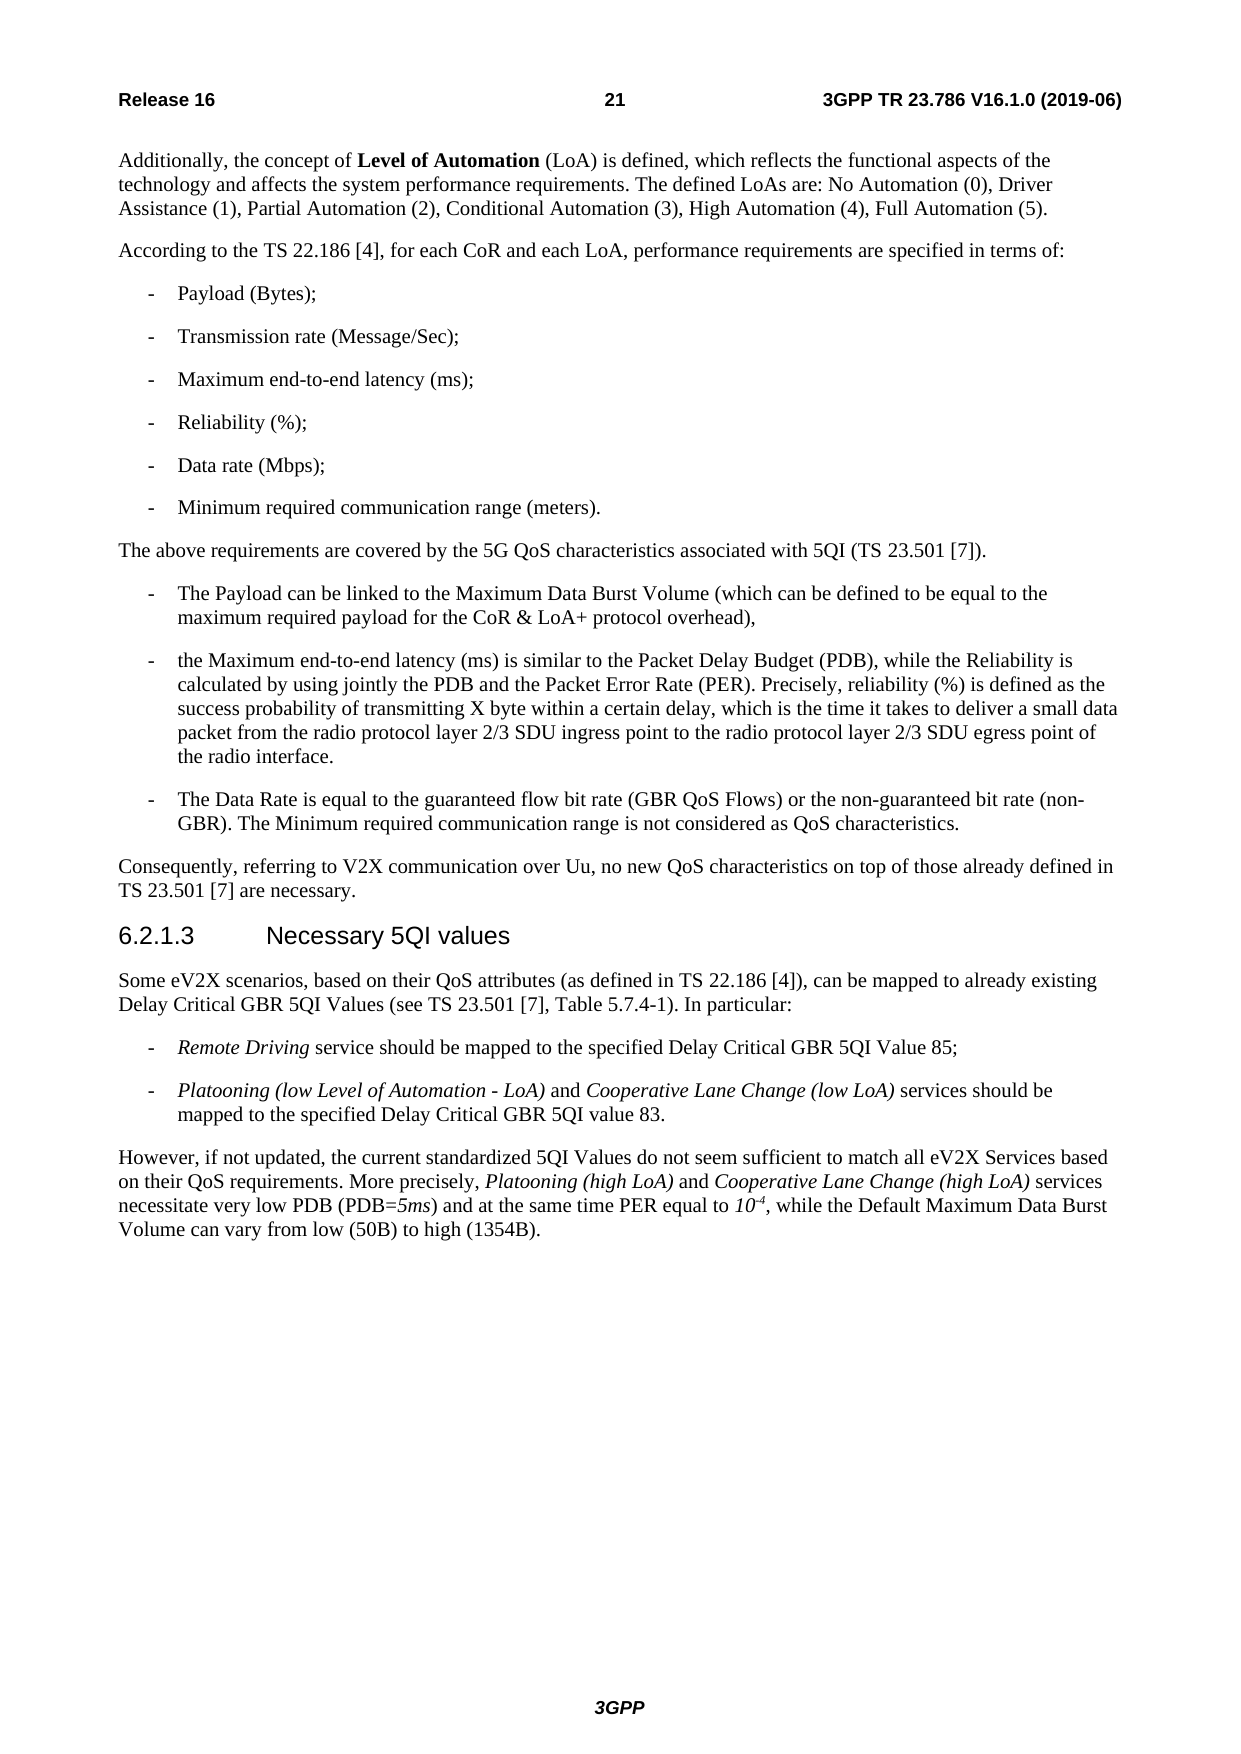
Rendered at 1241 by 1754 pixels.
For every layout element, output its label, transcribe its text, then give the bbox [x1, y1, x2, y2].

text - Maximum end-to-end latency (ms); [148, 367, 1122, 391]
text - The Payload can be linked to the Maximum Data Burst Volume (which can be defined to be equal to the maximum required payload for the CoR & LoA+ protocol overhead), [148, 581, 1122, 629]
text Additionally, the concept of Level of Automation (LoA) is defined, which reflects the functional aspects of the technology and affects the system performance requirements. The defined LoAs are: No Automation (0), Driver Assistance (1), Partial Automation (2), Conditional Automation (3), High Automation (4), Full Automation (5). [118, 147, 1122, 220]
text - the Maximum end-to-end latency (ms) is similar to the Packet Delay Budget (PDB), while the Reliability is calculated by using jointly the PDB and the Packet Error Rate (PER). Precisely, reliability (%) is defined as the success probability of transmitting X byte within a certain delay, which is the time it takes to deliver a small data packet from the radio protocol layer 2/3 SDU ingress point to the radio protocol layer 2/3 SDU egress point of the radio interface. [148, 648, 1122, 768]
text Some eV2X scenarios, based on their QoS attributes (as defined in TS 22.186 [4]), can be mapped to already existing Delay Critical GBR 5QI Values (see TS 23.501 [7], Table 5.7.4-1). In particular: [118, 968, 1122, 1016]
text - Remote Driving service should be mapped to the specified Delay Critical GBR 5QI Value 85; [148, 1035, 1122, 1059]
text - Transmission rate (Message/Sec); [148, 324, 1122, 348]
subtitle 6.2.1.3 Necessary 5QI values [118, 921, 1122, 949]
text - Minimum required communication range (meters). [148, 495, 1122, 519]
text Consequently, referring to V2X communication over Uu, no new QoS characteristics on top of those already defined in TS 23.501 [7] are necessary. [118, 854, 1122, 902]
text - Reliability (%); [148, 410, 1122, 434]
text - Payload (Bytes); [148, 281, 1122, 305]
text The above requirements are covered by the 5G QoS characteristics associated with 5QI (TS 23.501 [7]). [118, 538, 1122, 562]
text - Platooning (low Level of Automation - LoA) and Cooperative Lane Change (low LoA) services should be mapped to the specified Delay Critical GBR 5QI value 83. [148, 1078, 1122, 1126]
text - The Data Rate is equal to the guaranteed flow bit rate (GBR QoS Flows) or the non-guaranteed bit rate (non-GBR). The Minimum required communication range is not considered as QoS characteristics. [148, 787, 1122, 835]
text - Data rate (Mbps); [148, 452, 1122, 477]
text According to the TS 22.186 [4], for each CoR and each LoA, performance requirements are specified in terms of: [118, 238, 1122, 262]
text However, if not updated, the current standardized 5QI Values do not seem sufficient to match all eV2X Services based on their QoS requirements. More precisely, Platooning (high LoA) and Cooperative Lane Change (high LoA) services necessitate very low PDB (PDB=5ms) and at the same time PER equal to 10-4, while the Default Maximum Data Burst Volume can vary from low (50B) to high (1354B). [118, 1145, 1122, 1241]
